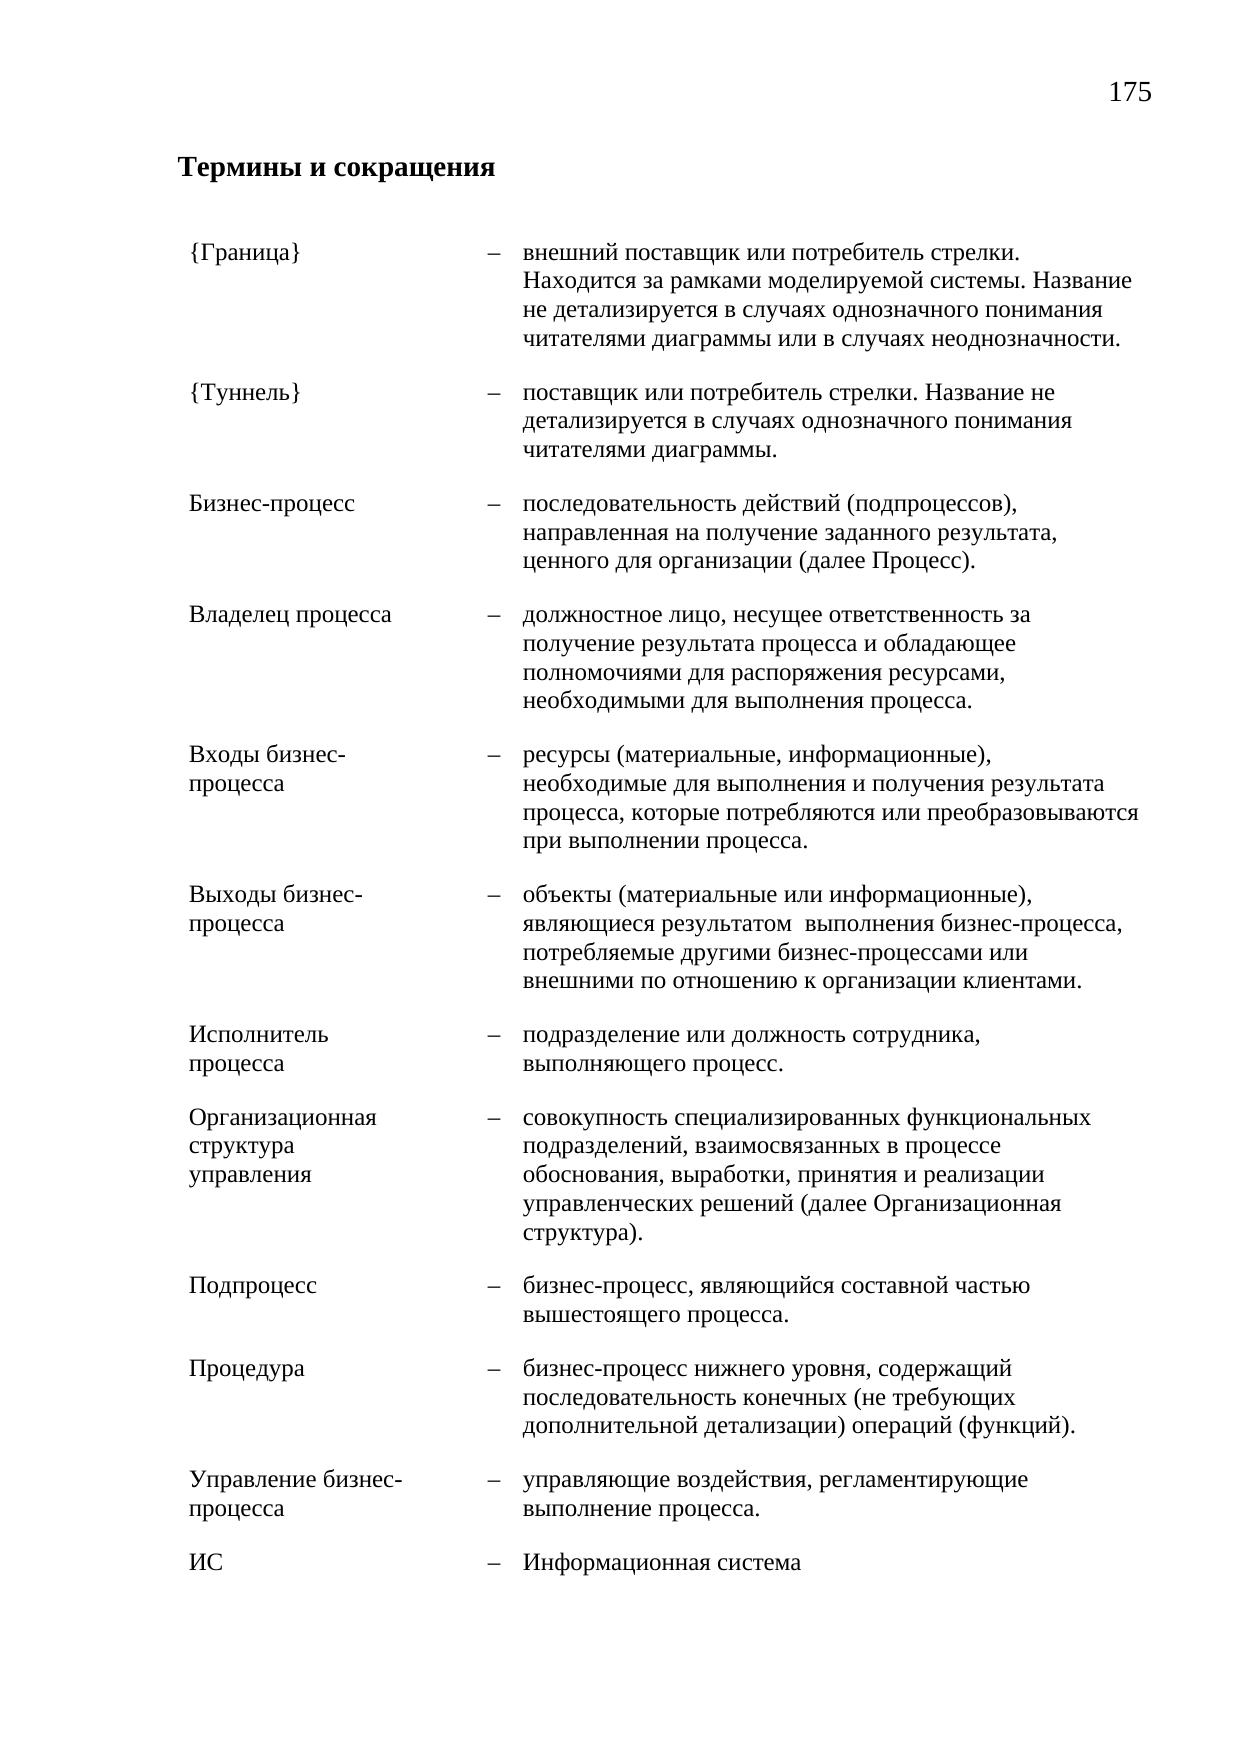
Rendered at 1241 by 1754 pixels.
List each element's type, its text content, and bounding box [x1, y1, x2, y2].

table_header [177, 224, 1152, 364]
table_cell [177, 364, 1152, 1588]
text Термины и сокращения [177, 149, 1152, 183]
